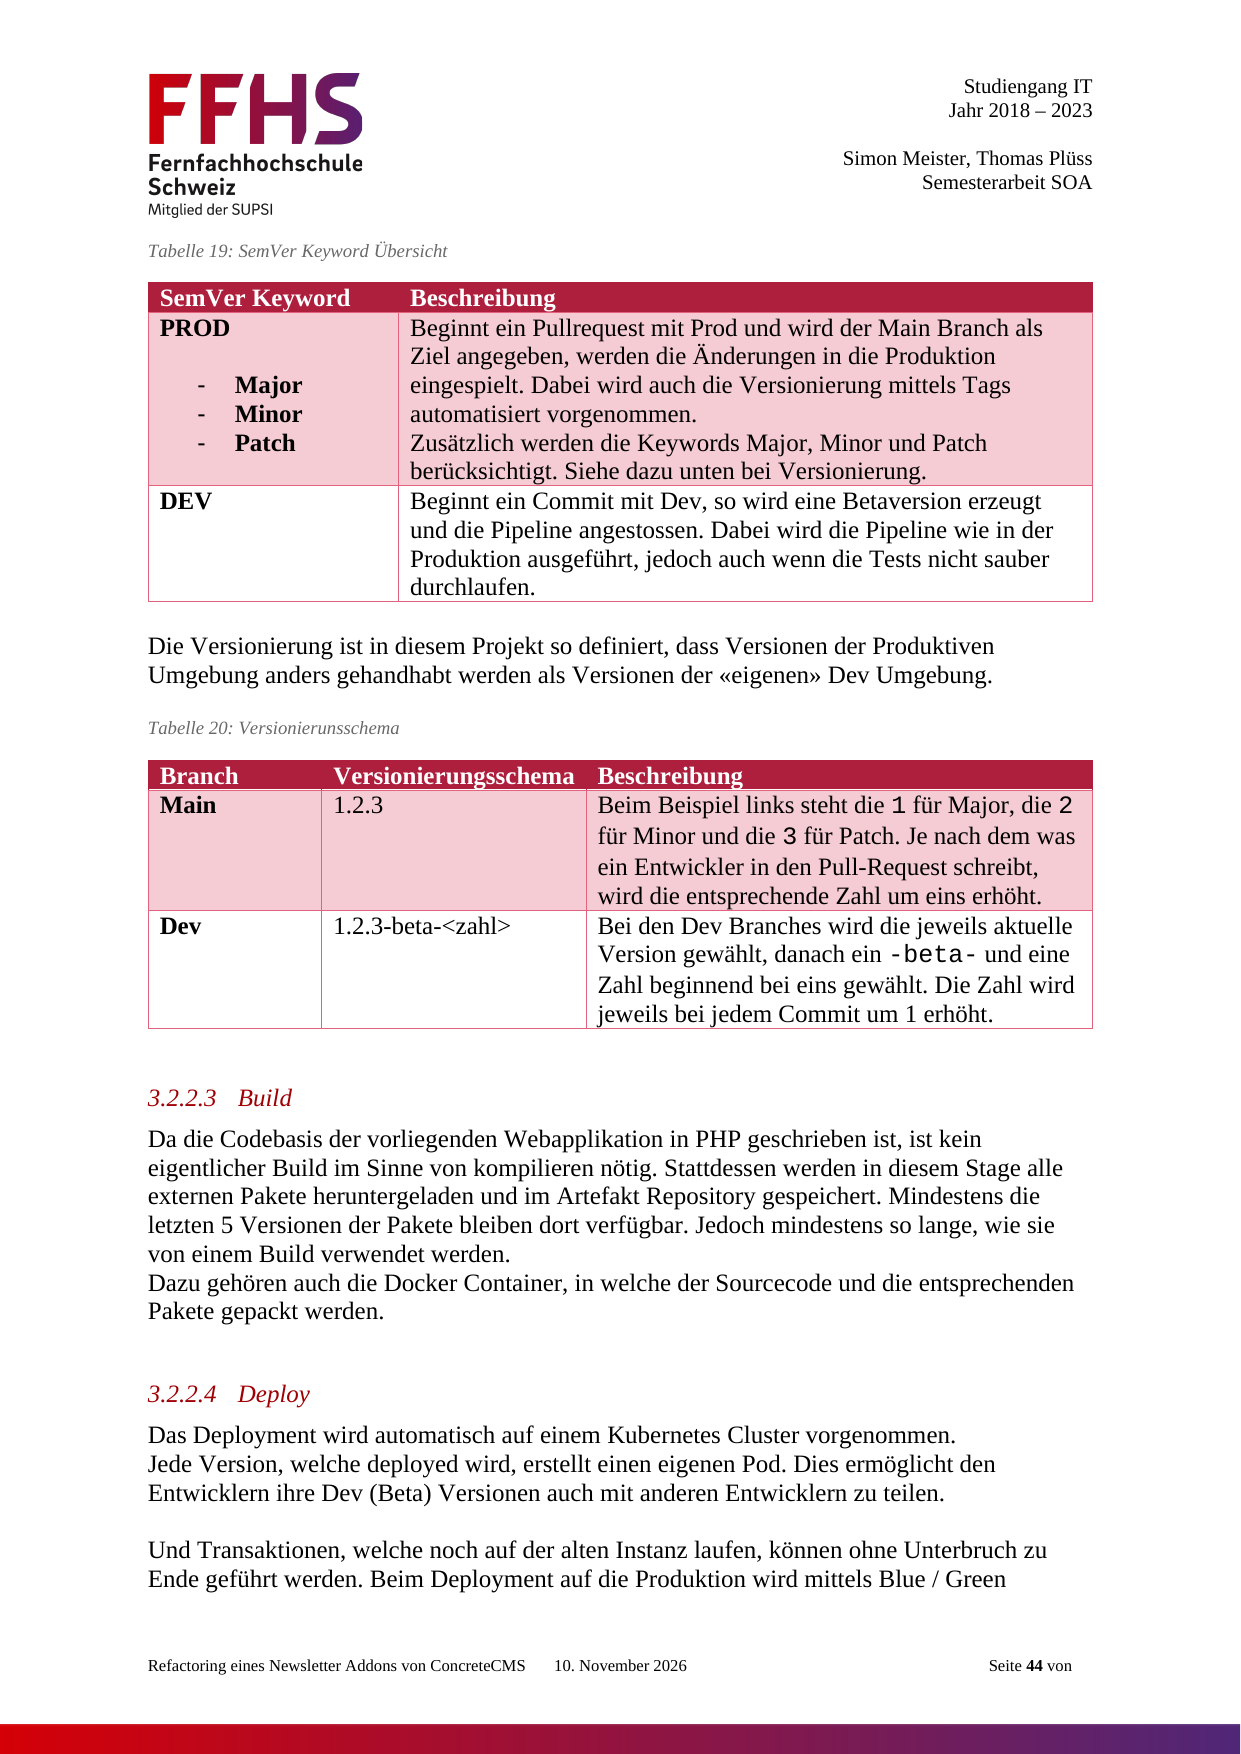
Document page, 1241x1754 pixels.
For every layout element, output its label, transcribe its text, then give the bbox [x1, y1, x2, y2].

text Die Versionierung ist in diesem Projekt so definiert, dass Versionen der Produktiven Umgebung anders gehandhabt werden als Versionen der «eigenen» Dev Umgebung. [148, 631, 1092, 688]
text Das Deployment wird automatisch auf einem Kubernetes Cluster vorgenommen. [148, 1420, 1092, 1449]
text Dazu gehören auch die Docker Container, in welche der Sourcecode und die entsprechenden Pakete gepackt werden. [148, 1268, 1092, 1325]
text Tabelle 19: SemVer Keyword Übersicht [148, 239, 1092, 261]
text Da die Codebasis der vorliegenden Webapplikation in PHP geschrieben ist, ist kein eigentlicher Build im Sinne von kompilieren nötig. Stattdessen werden in diesem Stage alle externen Pakete heruntergeladen und im Artefakt Repository gespeichert. Mindestens die letzten 5 Versionen der Pakete bleiben dort verfügbar. Jedoch mindestens so lange, wie sie von einem Build verwendet werden. [148, 1124, 1092, 1268]
table_cell DEV [149, 486, 398, 601]
table_header Branch [149, 761, 321, 789]
subtitle Build [148, 1083, 1092, 1111]
text Jede Version, welche deployed wird, erstellt einen eigenen Pod. Dies ermöglicht den Entwicklern ihre Dev (Beta) Versionen auch mit anderen Entwicklern zu teilen. [148, 1449, 1092, 1506]
picture [148, 73, 363, 218]
picture [0, 1724, 1241, 1754]
table_cell Beginnt ein Commit mit Dev, so wird eine Betaversion erzeugt und die Pipeline angestossen. Dabei wird die Pipeline wie in der Produktion ausgeführt, jedoch auch wenn die Tests nicht sauber durchlaufen. [399, 486, 1092, 601]
table_cell PROD Major Minor Patch [149, 313, 398, 485]
table_cell Beim Beispiel links steht die 1 für Major, die 2 für Minor und die 3 für Patch. Je nach dem was ein Entwickler in den Pull-Request schreibt, wird die entsprechende Zahl um eins erhöht. [587, 791, 1092, 910]
table_cell Dev [149, 911, 321, 1028]
text Tabelle 20: Versionierunsschema [148, 717, 1092, 739]
table_header Beschreibung [587, 761, 1092, 789]
table_cell Main [149, 791, 321, 910]
table_cell Beginnt ein Pullrequest mit Prod und wird der Main Branch als Ziel angegeben, werden die Änderungen in die Produktion eingespielt. Dabei wird auch die Versionierung mittels Tags automatisiert vorgenommen. Zusätzlich werden die Keywords Major, Minor und Patch berücksichtigt. Siehe dazu unten bei Versionierung. [399, 313, 1092, 485]
table_cell 1.2.3-beta-<zahl> [322, 911, 586, 1028]
table_cell Bei den Dev Branches wird die jeweils aktuelle Version gewählt, danach ein -beta- und eine Zahl beginnend bei eins gewählt. Die Zahl wird jeweils bei jedem Commit um 1 erhöht. [587, 911, 1092, 1028]
table_header SemVer Keyword [149, 283, 398, 312]
subtitle Deploy [148, 1379, 1092, 1408]
table_cell 1.2.3 [322, 791, 586, 910]
table_header Versionierungsschema [322, 761, 586, 789]
table_header Beschreibung [399, 283, 1092, 312]
